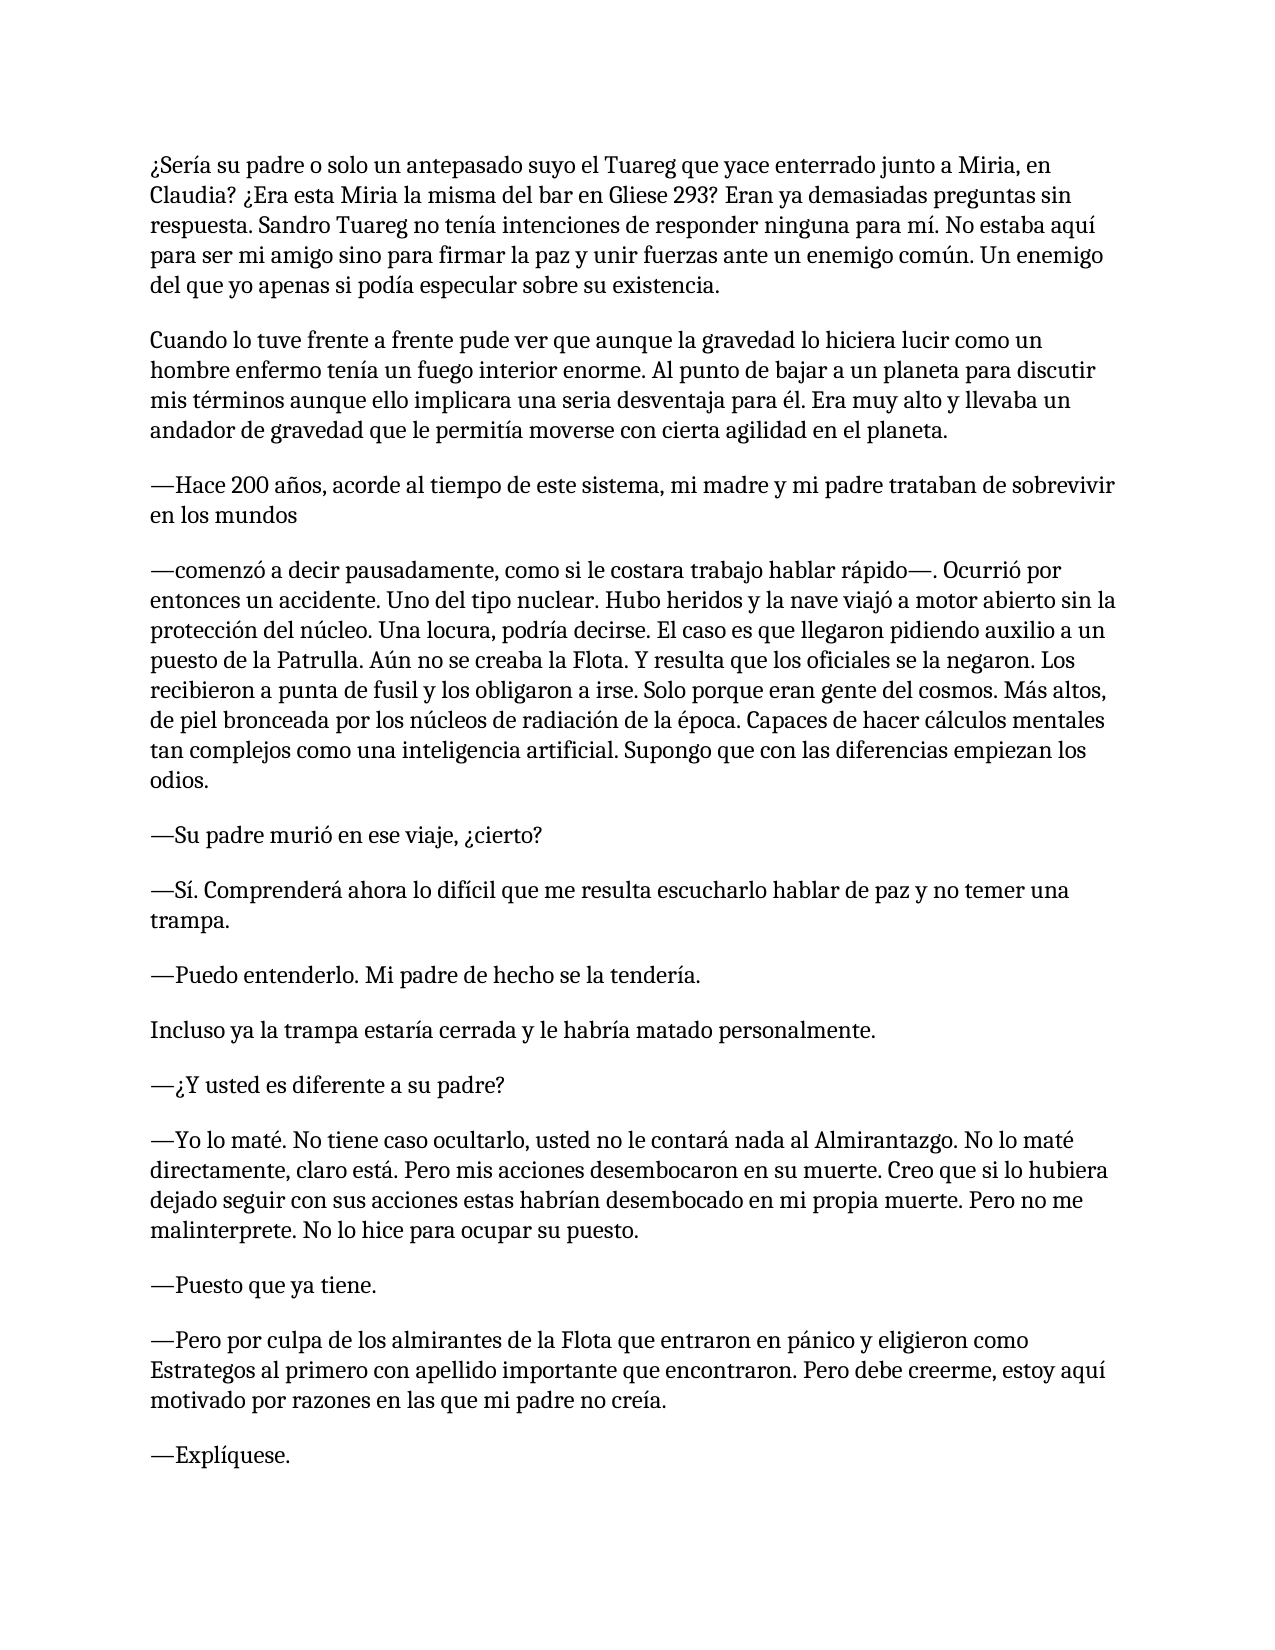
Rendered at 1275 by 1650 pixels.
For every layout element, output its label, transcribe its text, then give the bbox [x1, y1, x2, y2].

text —Sí. Comprenderá ahora lo difícil que me resulta escucharlo hablar de paz y no temer una trampa. [150, 875, 1125, 935]
text —Hace 200 años, acorde al tiempo de este sistema, mi madre y mi padre trataban de sobrevivir en los mundos [150, 470, 1125, 530]
text —Puesto que ya tiene. [150, 1270, 1125, 1300]
text —Yo lo maté. No tiene caso ocultarlo, usted no le contará nada al Almirantazgo. No lo maté directamente, claro está. Pero mis acciones desembocaron en su muerte. Creo que si lo hubiera dejado seguir con sus acciones estas habrían desembocado en mi propia muerte. Pero no me malinterprete. No lo hice para ocupar su puesto. [150, 1125, 1125, 1245]
text ¿Sería su padre o solo un antepasado suyo el Tuareg que yace enterrado junto a Miria, en Claudia? ¿Era esta Miria la misma del bar en Gliese 293? Eran ya demasiadas preguntas sin respuesta. Sandro Tuareg no tenía intenciones de responder ninguna para mí. No estaba aquí para ser mi amigo sino para firmar la paz y unir fuerzas ante un enemigo común. Un enemigo del que yo apenas si podía especular sobre su existencia. [150, 150, 1125, 300]
text Cuando lo tuve frente a frente pude ver que aunque la gravedad lo hiciera lucir como un hombre enfermo tenía un fuego interior enorme. Al punto de bajar a un planeta para discutir mis términos aunque ello implicara una seria desventaja para él. Era muy alto y llevaba un andador de gravedad que le permitía moverse con cierta agilidad en el planeta. [150, 325, 1125, 445]
text —comenzó a decir pausadamente, como si le costara trabajo hablar rápido—. Ocurrió por entonces un accidente. Uno del tipo nuclear. Hubo heridos y la nave viajó a motor abierto sin la protección del núcleo. Una locura, podría decirse. El caso es que llegaron pidiendo auxilio a un puesto de la Patrulla. Aún no se creaba la Flota. Y resulta que los oficiales se la negaron. Los recibieron a punta de fusil y los obligaron a irse. Solo porque eran gente del cosmos. Más altos, de piel bronceada por los núcleos de radiación de la época. Capaces de hacer cálculos mentales tan complejos como una inteligencia artificial. Supongo que con las diferencias empiezan los odios. [150, 555, 1125, 795]
text Incluso ya la trampa estaría cerrada y le habría matado personalmente. [150, 1015, 1125, 1045]
text —¿Y usted es diferente a su padre? [150, 1070, 1125, 1100]
text —Puedo entenderlo. Mi padre de hecho se la tendería. [150, 960, 1125, 990]
text —Explíquese. [150, 1440, 1125, 1470]
text —Pero por culpa de los almirantes de la Flota que entraron en pánico y eligieron como Estrategos al primero con apellido importante que encontraron. Pero debe creerme, estoy aquí motivado por razones en las que mi padre no creía. [150, 1325, 1125, 1415]
text —Su padre murió en ese viaje, ¿cierto? [150, 820, 1125, 850]
